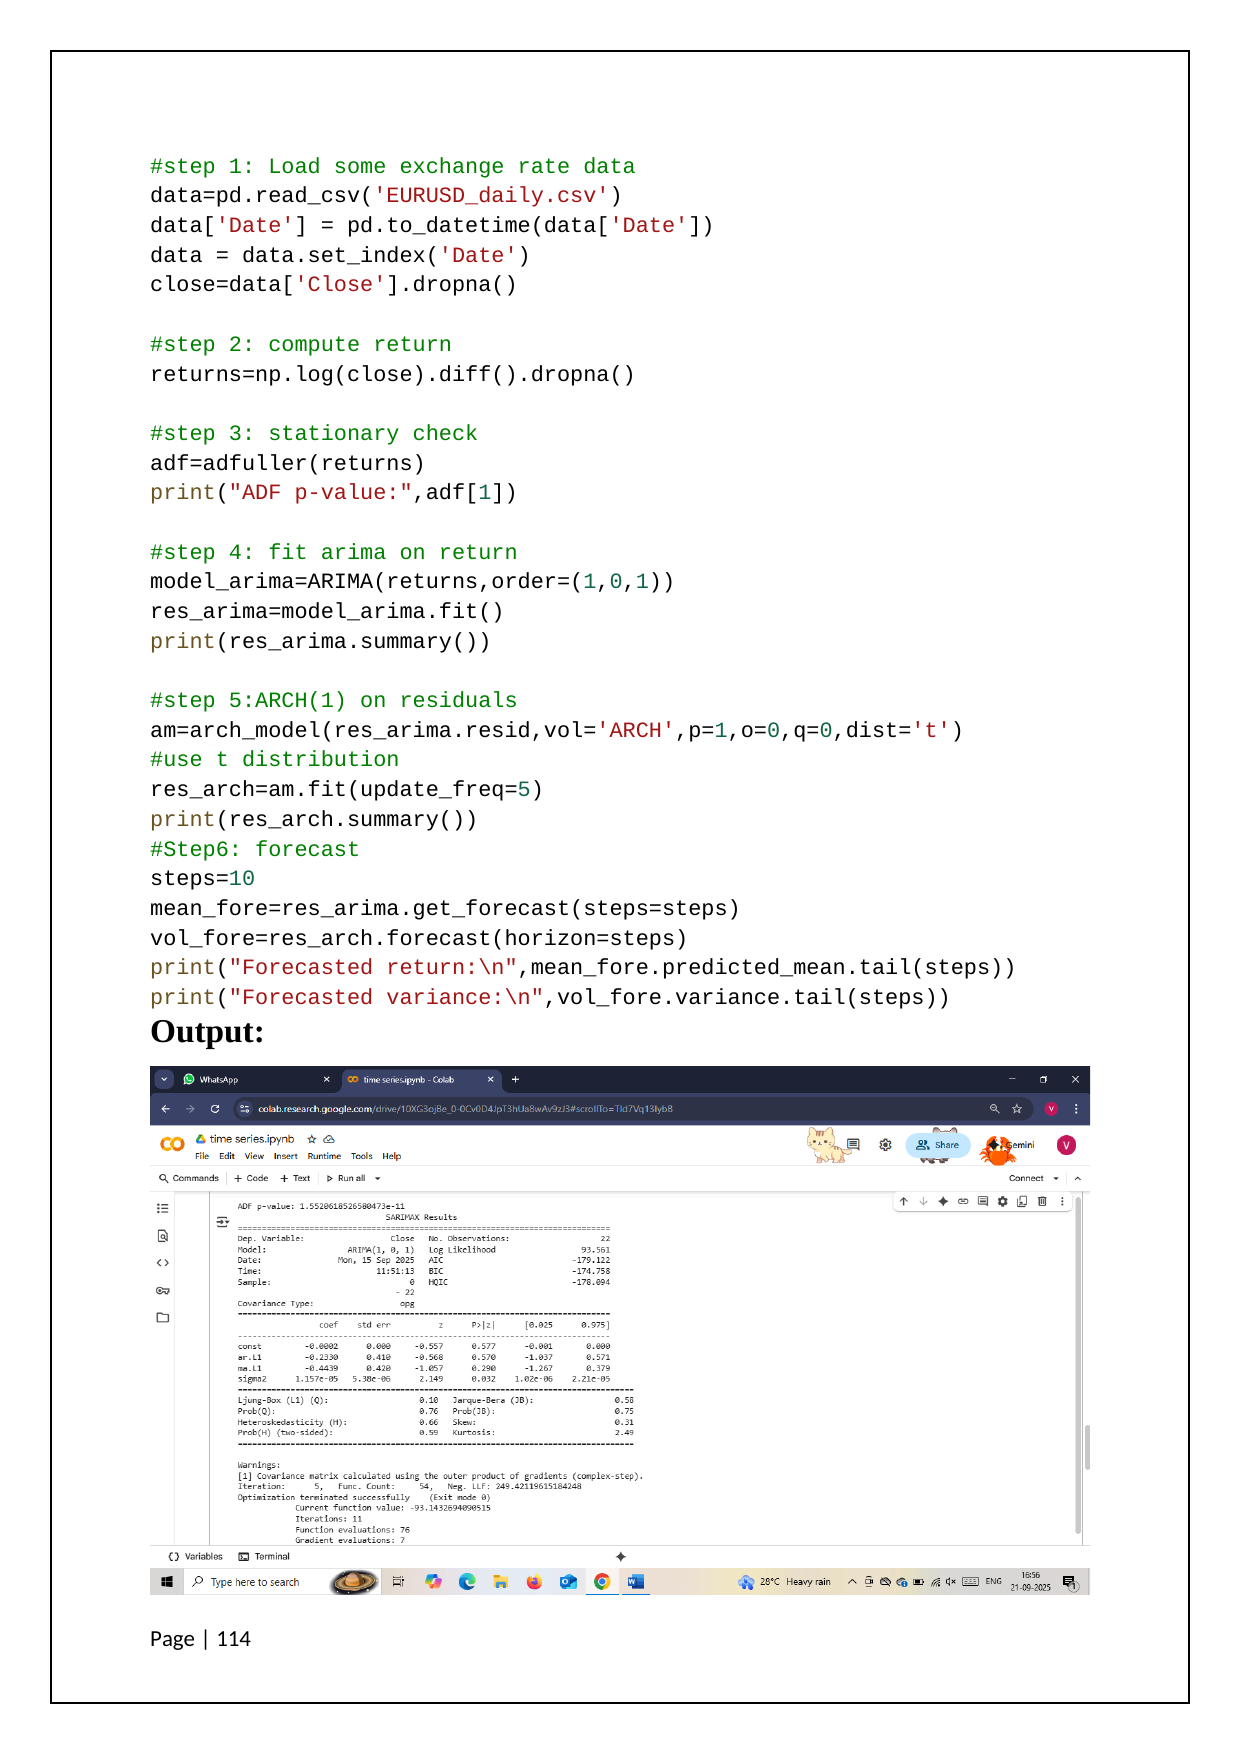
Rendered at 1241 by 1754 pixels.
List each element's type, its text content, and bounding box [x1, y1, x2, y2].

text #step 2: compute return [150, 328, 1090, 358]
text #step 1: Load some exchange rate data [150, 150, 1090, 180]
text print("Forecasted variance:\n",vol_fore.variance.tail(steps)) [150, 981, 1090, 1011]
text Output: [150, 1011, 1090, 1049]
text #use t distribution [150, 744, 1090, 773]
text data=pd.read_csv('EURUSD_daily.csv') [150, 180, 1090, 209]
text returns=np.log(close).diff().dropna() [150, 358, 1090, 387]
text #step 5:ARCH(1) on residuals [150, 684, 1090, 714]
text close=data['Close'].dropna() [150, 269, 1090, 298]
text res_arch=am.fit(update_freq=5) [150, 773, 1090, 803]
text steps=10 [150, 862, 1090, 892]
picture [150, 1066, 1091, 1595]
text adf=adfuller(returns) [150, 447, 1090, 477]
text print("ADF p-value:",adf[1]) [150, 477, 1090, 506]
text data['Date'] = pd.to_datetime(data['Date']) [150, 209, 1090, 239]
text model_arima=ARIMA(returns,order=(1,0,1)) [150, 566, 1090, 595]
text print(res_arima.summary()) [150, 625, 1090, 655]
text vol_fore=res_arch.forecast(horizon=steps) [150, 922, 1090, 952]
text print(res_arch.summary()) [150, 803, 1090, 833]
text #Step6: forecast [150, 833, 1090, 862]
text print("Forecasted return:\n",mean_fore.predicted_mean.tail(steps)) [150, 952, 1090, 981]
text data = data.set_index('Date') [150, 239, 1090, 269]
text res_arima=model_arima.fit() [150, 595, 1090, 625]
text mean_fore=res_arima.get_forecast(steps=steps) [150, 892, 1090, 922]
text am=arch_model(res_arima.resid,vol='ARCH',p=1,o=0,q=0,dist='t') [150, 714, 1090, 744]
text #step 4: fit arima on return [150, 536, 1090, 566]
text #step 3: stationary check [150, 417, 1090, 447]
